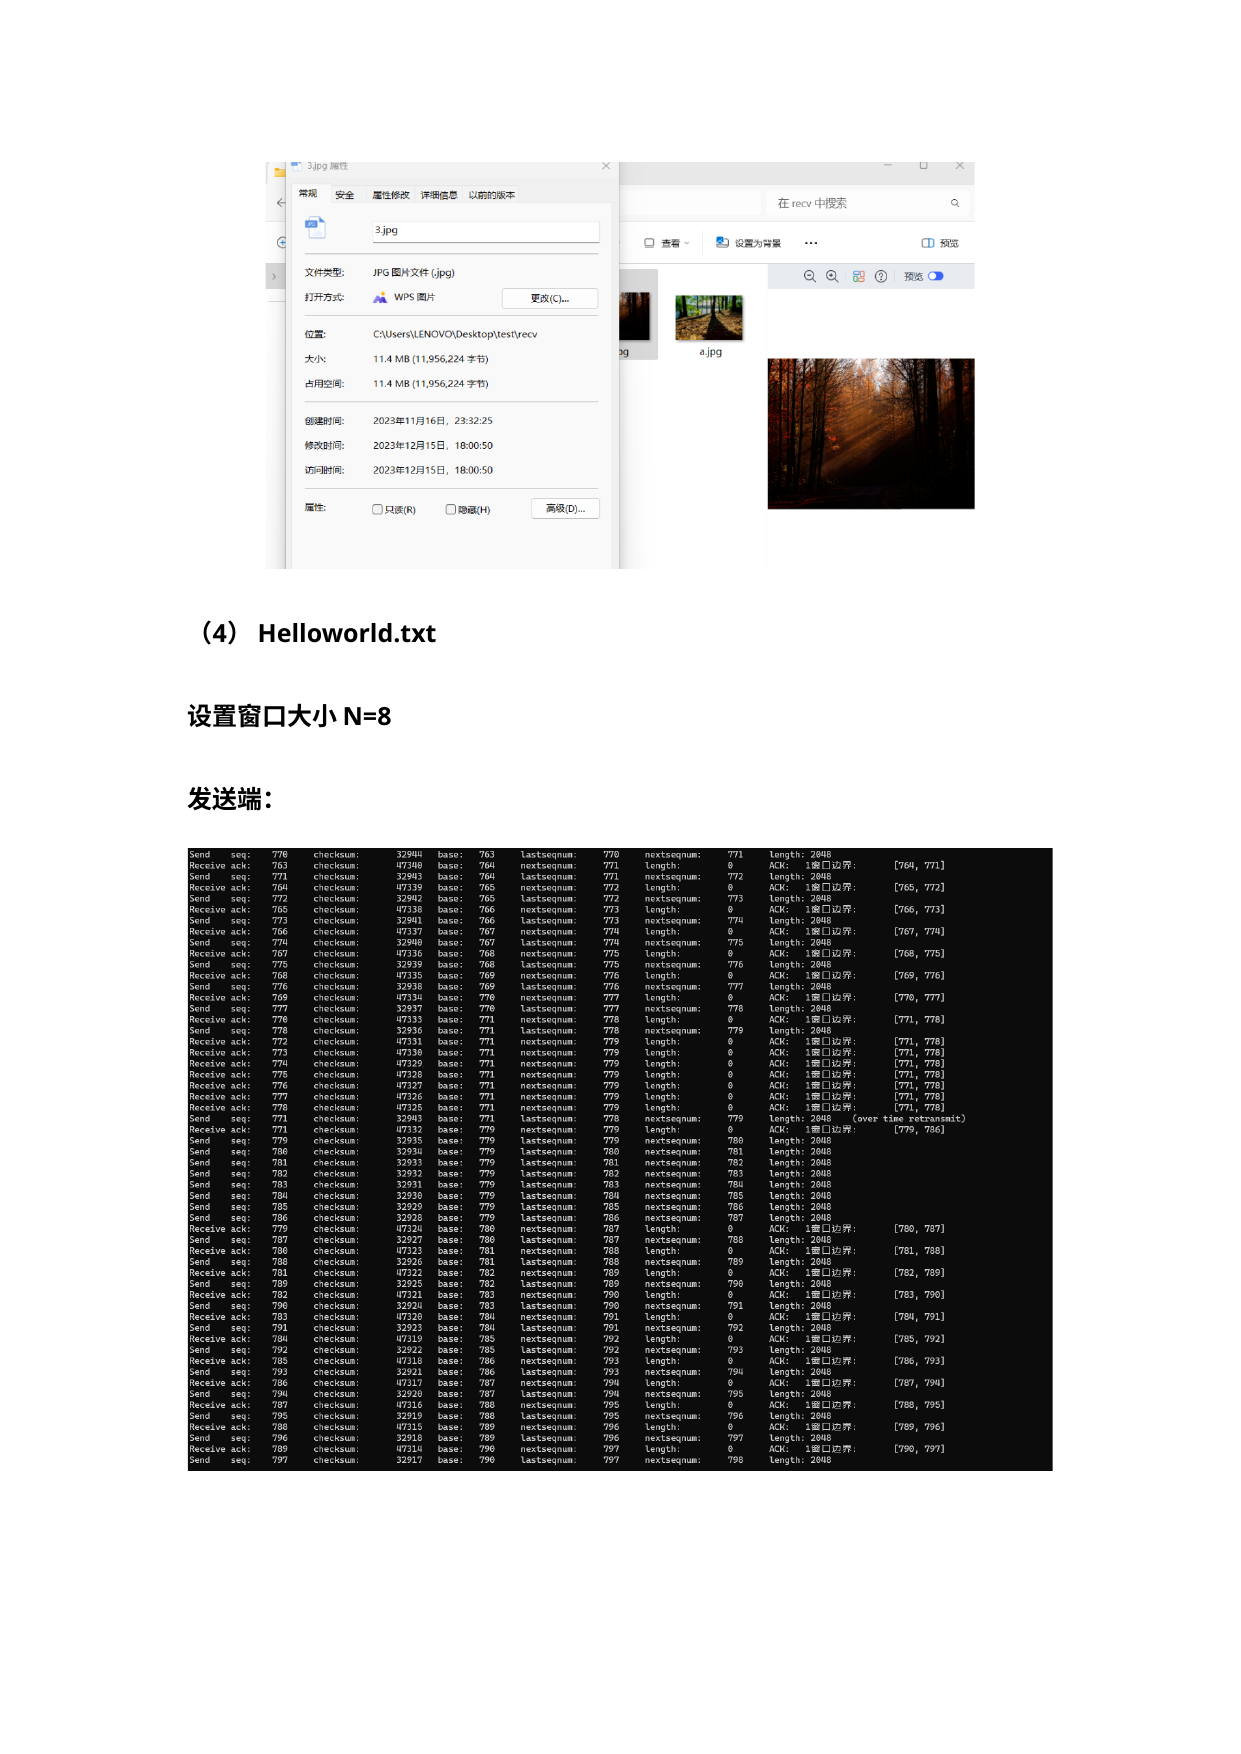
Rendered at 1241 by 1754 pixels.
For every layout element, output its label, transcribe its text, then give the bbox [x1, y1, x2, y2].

list 设置窗口大小N=8 [187, 682, 1053, 747]
list 发送端： [187, 766, 1053, 831]
picture [187, 848, 1053, 1471]
list Helloworld.txt [187, 599, 1053, 664]
picture [265, 162, 975, 569]
